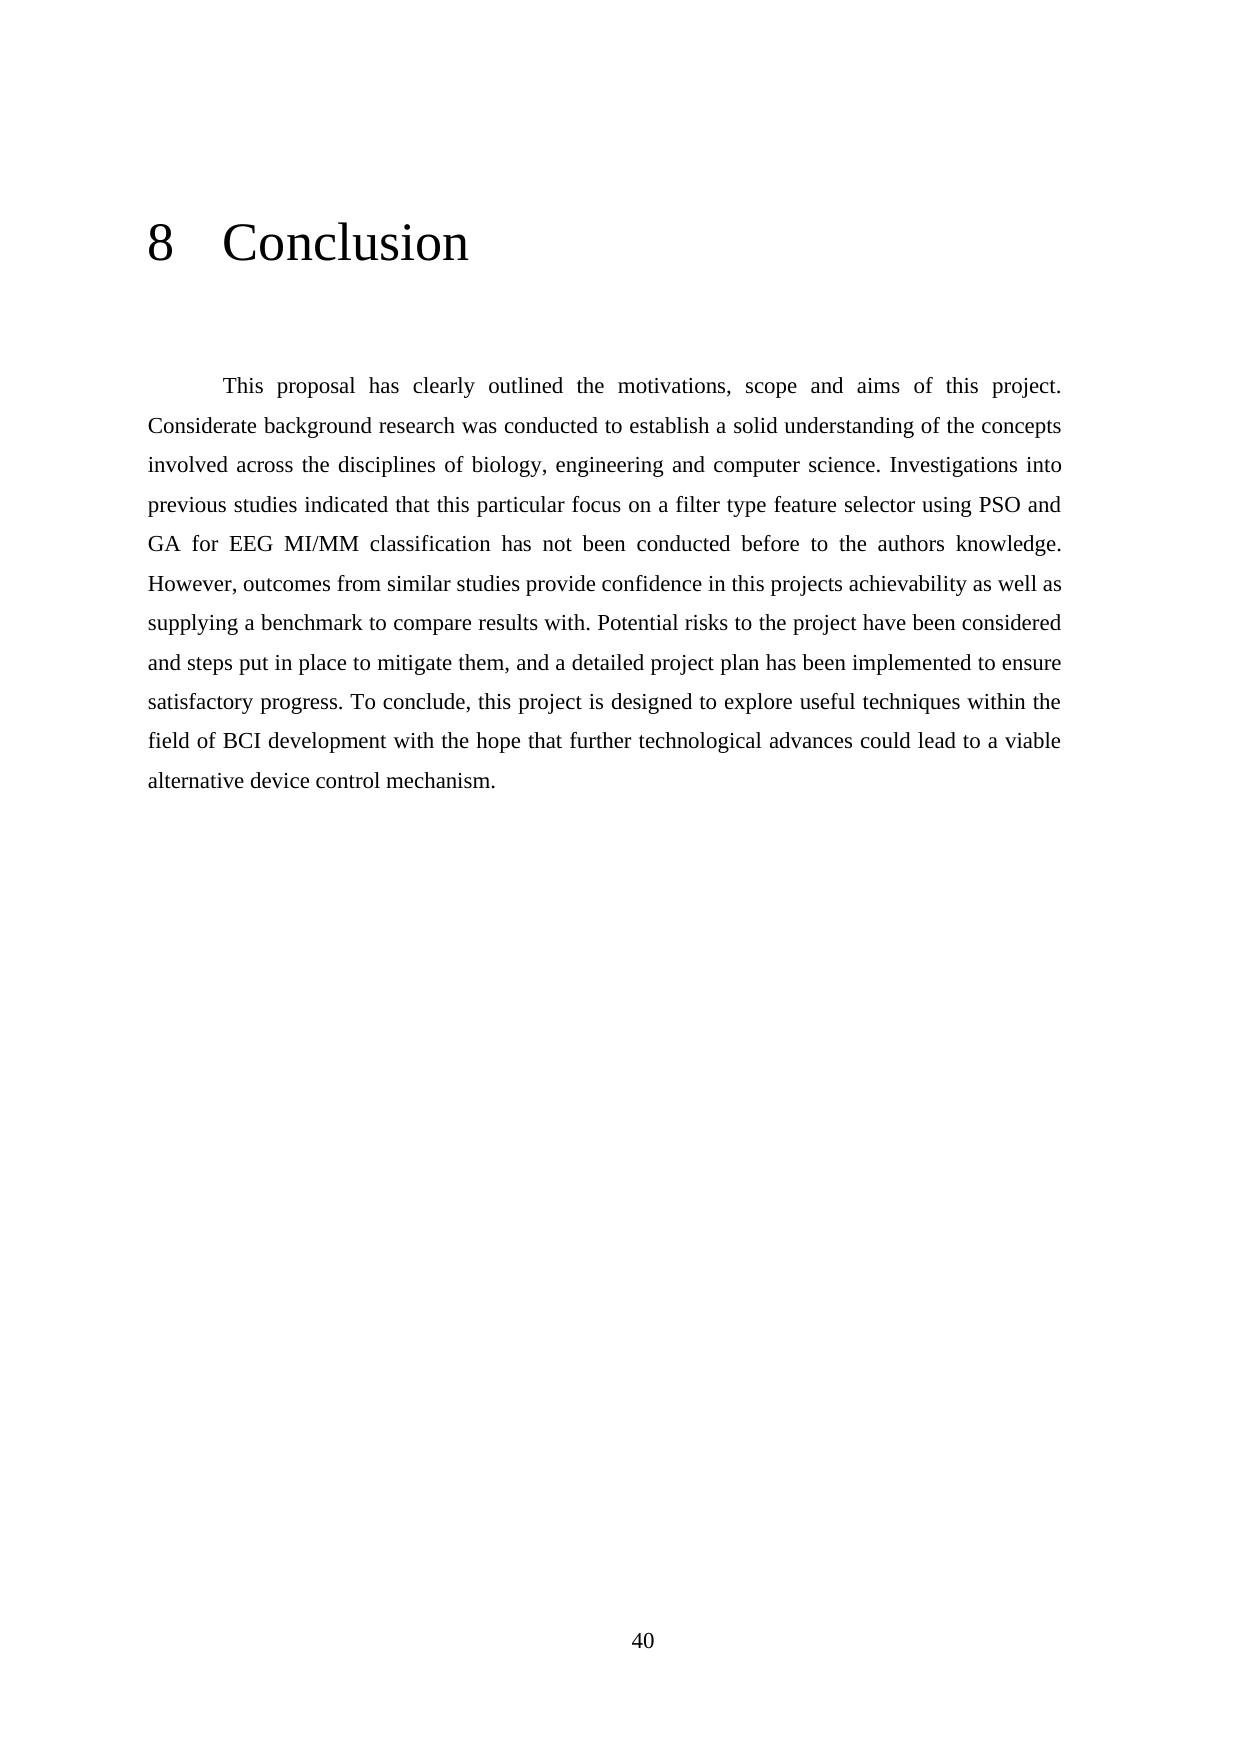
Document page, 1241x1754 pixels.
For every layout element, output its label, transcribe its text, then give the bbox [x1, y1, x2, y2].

text This proposal has clearly outlined the motivations, scope and aims of this project. Considerate background research was conducted to establish a solid understanding of the concepts involved across the disciplines of biology, engineering and computer science. Investigations into previous studies indicated that this particular focus on a filter type feature selector using PSO and GA for EEG MI/MM classification has not been conducted before to the authors knowledge. However, outcomes from similar studies provide confidence in this projects achievability as well as supplying a benchmark to compare results with. Potential risks to the project have been considered and steps put in place to mitigate them, and a detailed project plan has been implemented to ensure satisfactory progress. To conclude, this project is designed to explore useful techniques within the field of BCI development with the hope that further technological advances could lead to a viable alternative device control mechanism. [148, 372, 1063, 793]
subtitle Conclusion [148, 210, 1063, 272]
